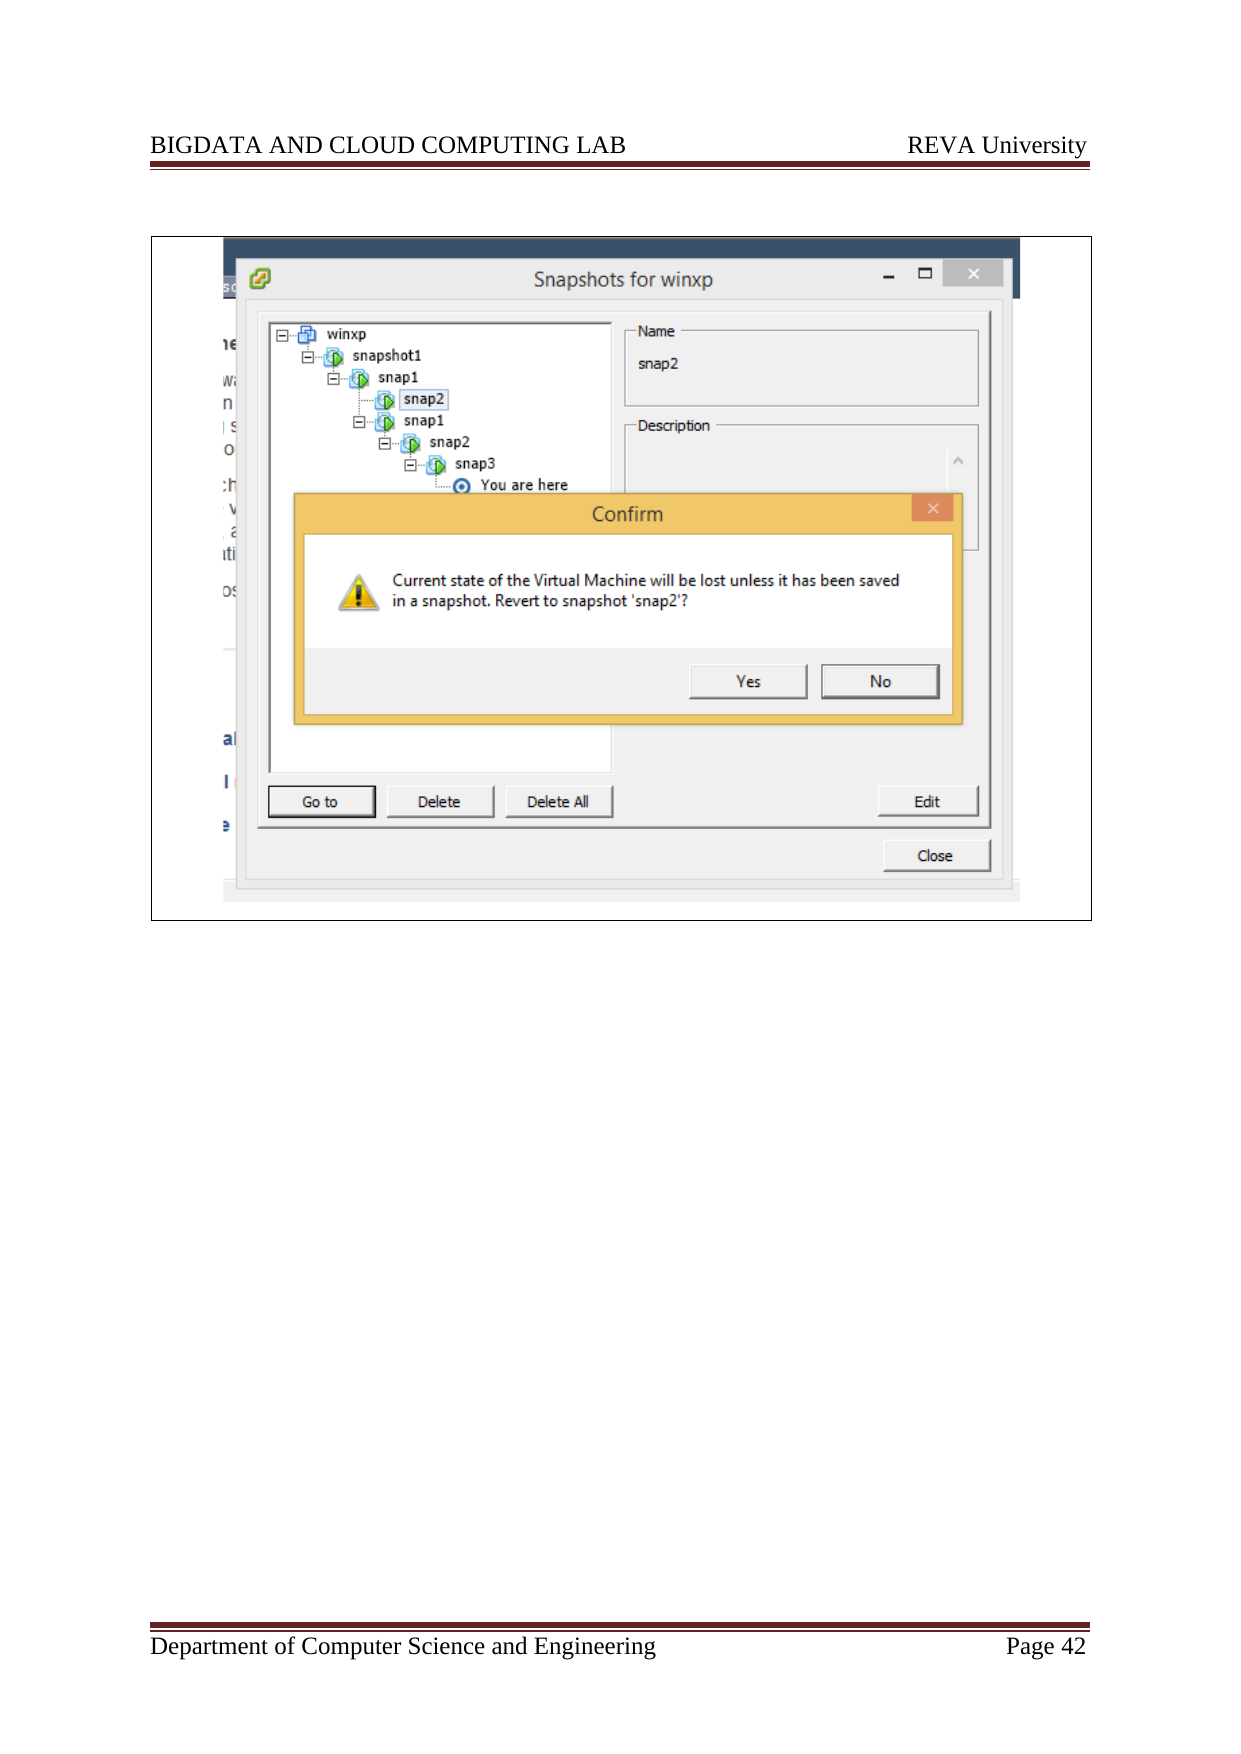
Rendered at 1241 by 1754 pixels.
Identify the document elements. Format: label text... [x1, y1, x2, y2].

table_cell The VM, to which the backup is required should be in ON Right click on VM -> Snapshot - > Take Snapshot Provide the name for snapshot it may also be based on the time of backup. Then make changes/updates in the current VM For retrieving / get back to initial state of VM, Right click on VM -> Snapshot -> Revert to Current Snapshot Accept for the current modification to be done in the VM Get back to original state of VM If you ever taken too many snapshots for the same VM, need to manage and revert to required state of VM Right click on VM -> Snapshot -> Snapshot manager You can see the multiple snapshots taken for the VM and also current state of VM You can select any snapshot and revert to respective state of VM [152, 237, 1091, 920]
picture [223, 237, 1020, 902]
